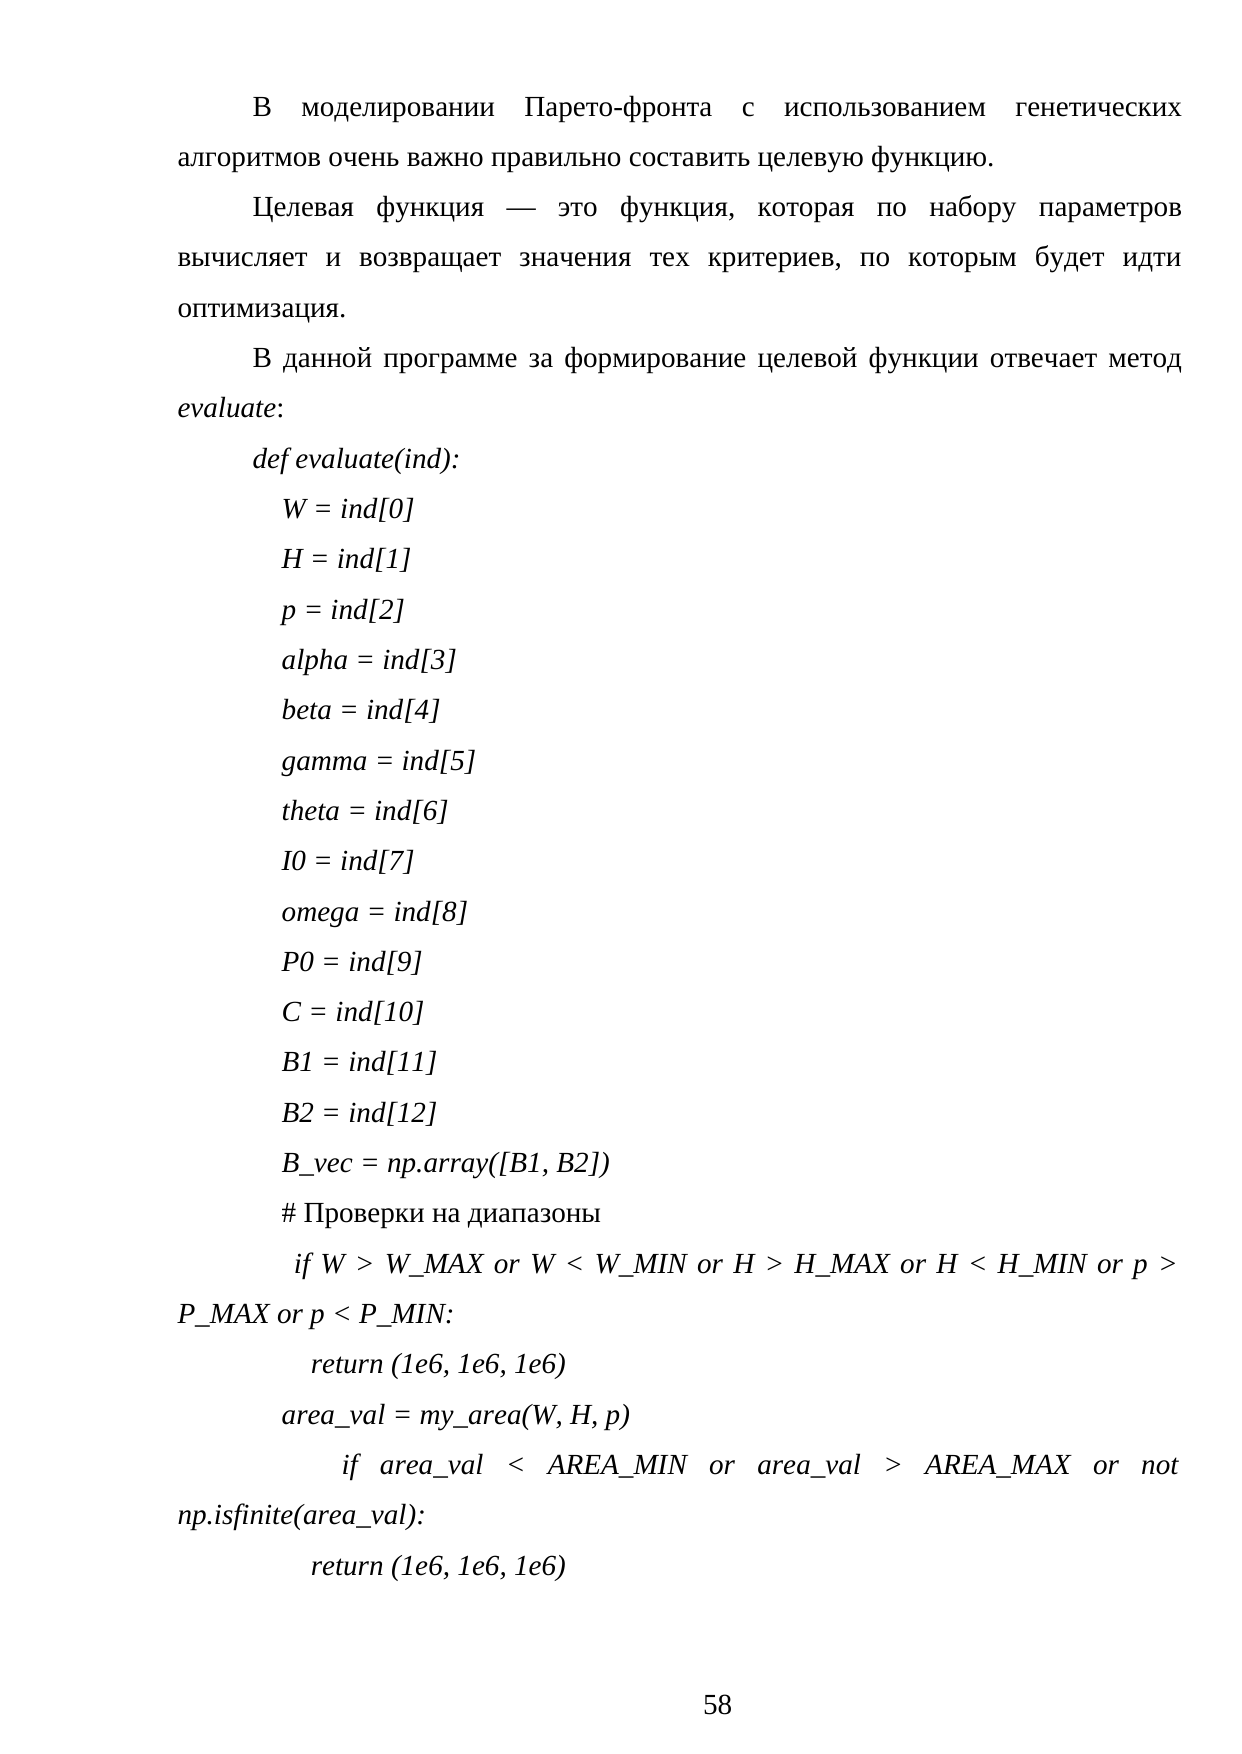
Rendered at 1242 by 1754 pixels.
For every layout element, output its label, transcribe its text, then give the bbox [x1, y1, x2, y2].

text if area_val < AREA_MIN or area_val > AREA_MAX or not np.isfinite(area_val): [177, 1447, 1183, 1531]
text if W > W_MAX or W < W_MIN or H > H_MAX or H < H_MIN or p > P_MAX or p < P_MIN: [177, 1246, 1183, 1330]
text Целевая функция — это функция, которая по набору параметров вычисляет и возвращает значения тех критериев, по которым будет идти оптимизация. [177, 189, 1183, 323]
text gamma = ind[5] [177, 743, 1183, 776]
text theta = ind[6] [177, 793, 1183, 827]
text C = ind[10] [177, 994, 1183, 1028]
text W = ind[0] [177, 491, 1183, 525]
text def evaluate(ind): [177, 441, 1183, 474]
text I0 = ind[7] [177, 843, 1183, 877]
text return (1e6, 1e6, 1e6) [177, 1548, 1183, 1581]
text # Проверки на диапазоны [177, 1196, 1183, 1229]
text B2 = ind[12] [177, 1095, 1183, 1128]
text B1 = ind[11] [177, 1044, 1183, 1078]
text p = ind[2] [177, 592, 1183, 625]
text alpha = ind[3] [177, 642, 1183, 676]
text В данной программе за формирование целевой функции отвечает метод evaluate: [177, 340, 1183, 424]
text H = ind[1] [177, 541, 1183, 575]
text P0 = ind[9] [177, 944, 1183, 977]
text return (1e6, 1e6, 1e6) [177, 1346, 1183, 1380]
text area_val = my_area(W, H, p) [177, 1397, 1183, 1430]
text В моделировании Парето-фронта с использованием генетических алгоритмов очень важно правильно составить целевую функцию. [177, 89, 1183, 172]
text beta = ind[4] [177, 692, 1183, 726]
text omega = ind[8] [177, 894, 1183, 927]
text B_vec = np.array([B1, B2]) [177, 1145, 1183, 1179]
